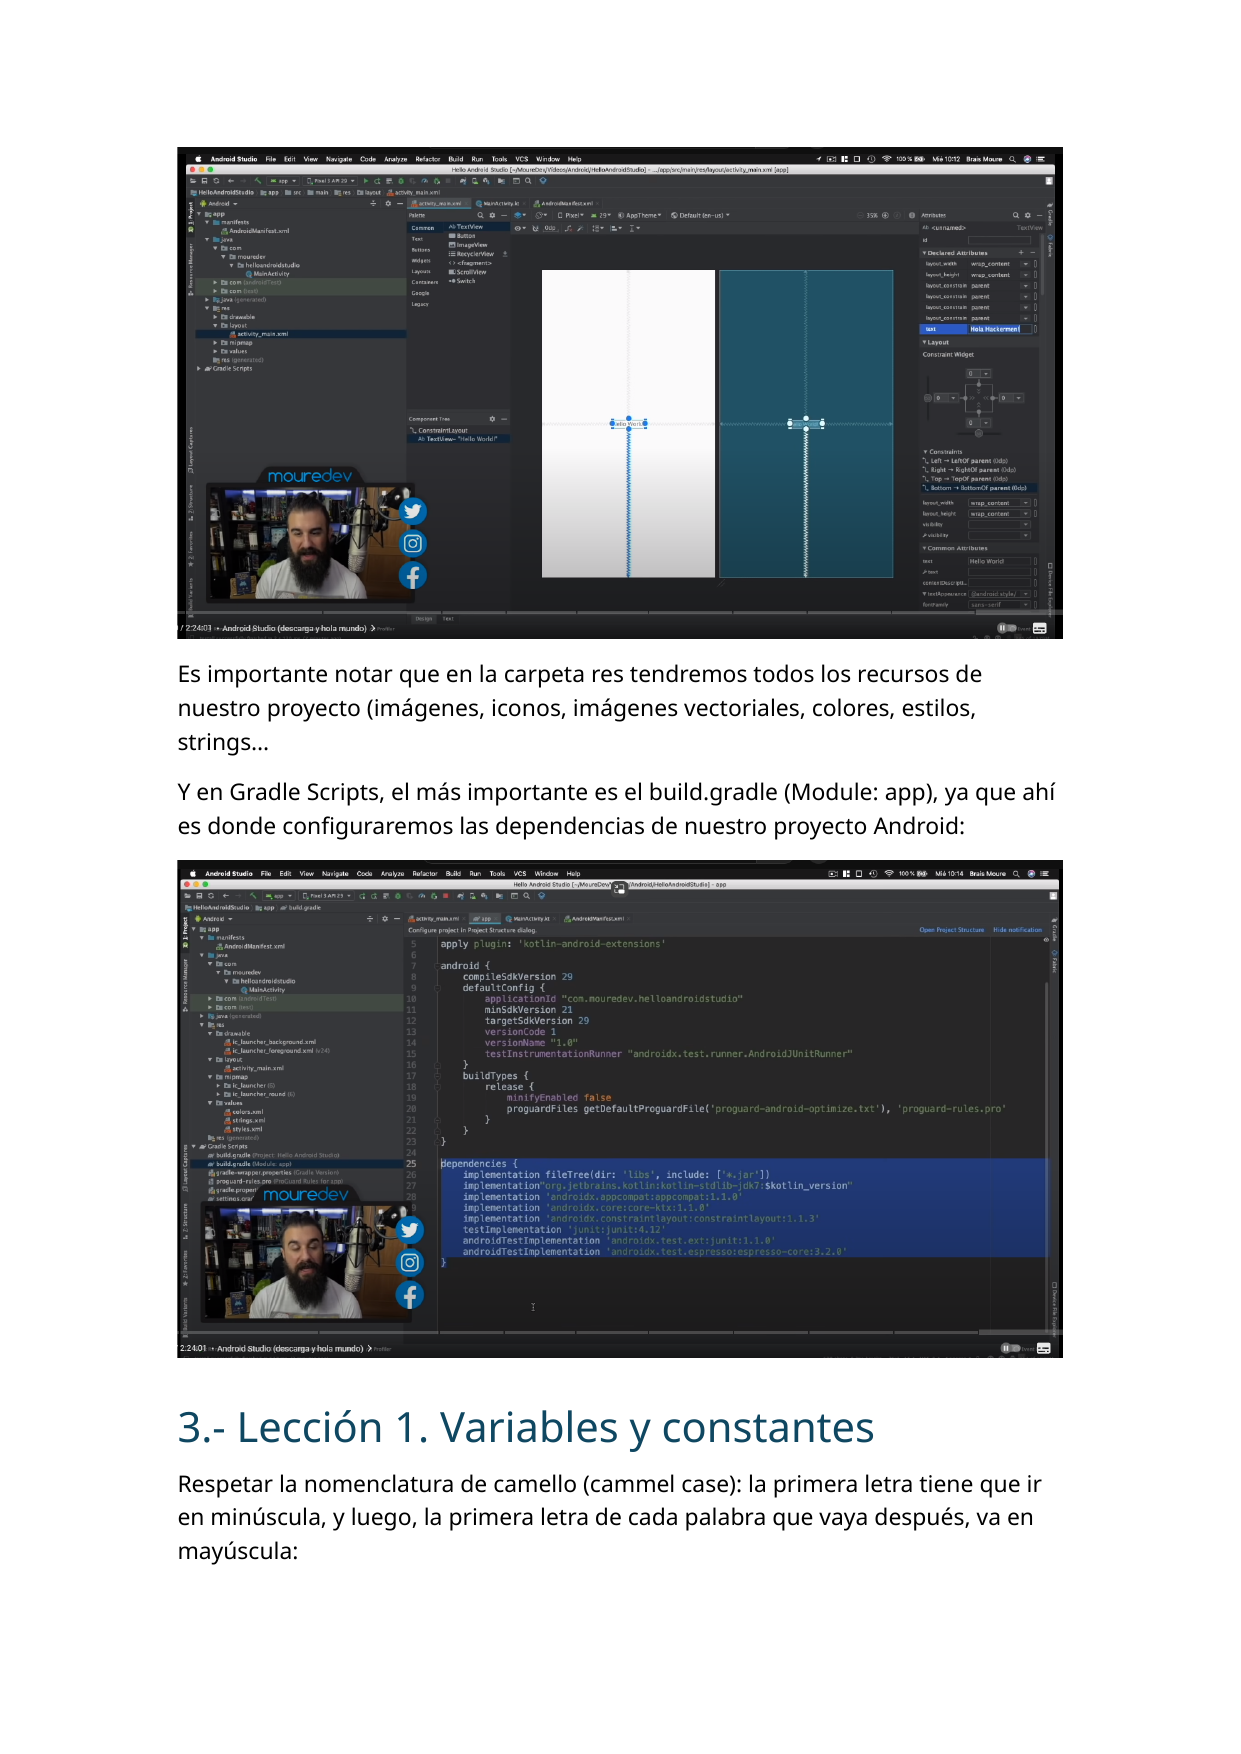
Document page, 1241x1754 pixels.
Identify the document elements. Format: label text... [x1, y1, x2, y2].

picture [177, 147, 1063, 639]
text Respetar la nomenclatura de camello (cammel case): la primera letra tiene que ir en minúscula, y luego, la primera letra de cada palabra que vaya después, va en mayúscula: [177, 1467, 1063, 1566]
text Es importante notar que en la carpeta res tendremos todos los recursos de nuestro proyecto (imágenes, iconos, imágenes vectoriales, colores, estilos, strings… [177, 658, 1063, 757]
text Y en Gradle Scripts, el más importante es el build.gradle (Module: app), ya que ahí es donde configuraremos las dependencias de nuestro proyecto Android: [177, 776, 1063, 841]
picture [177, 860, 1063, 1358]
subtitle 3.- Lección 1. Variables y constantes [177, 1398, 1063, 1455]
